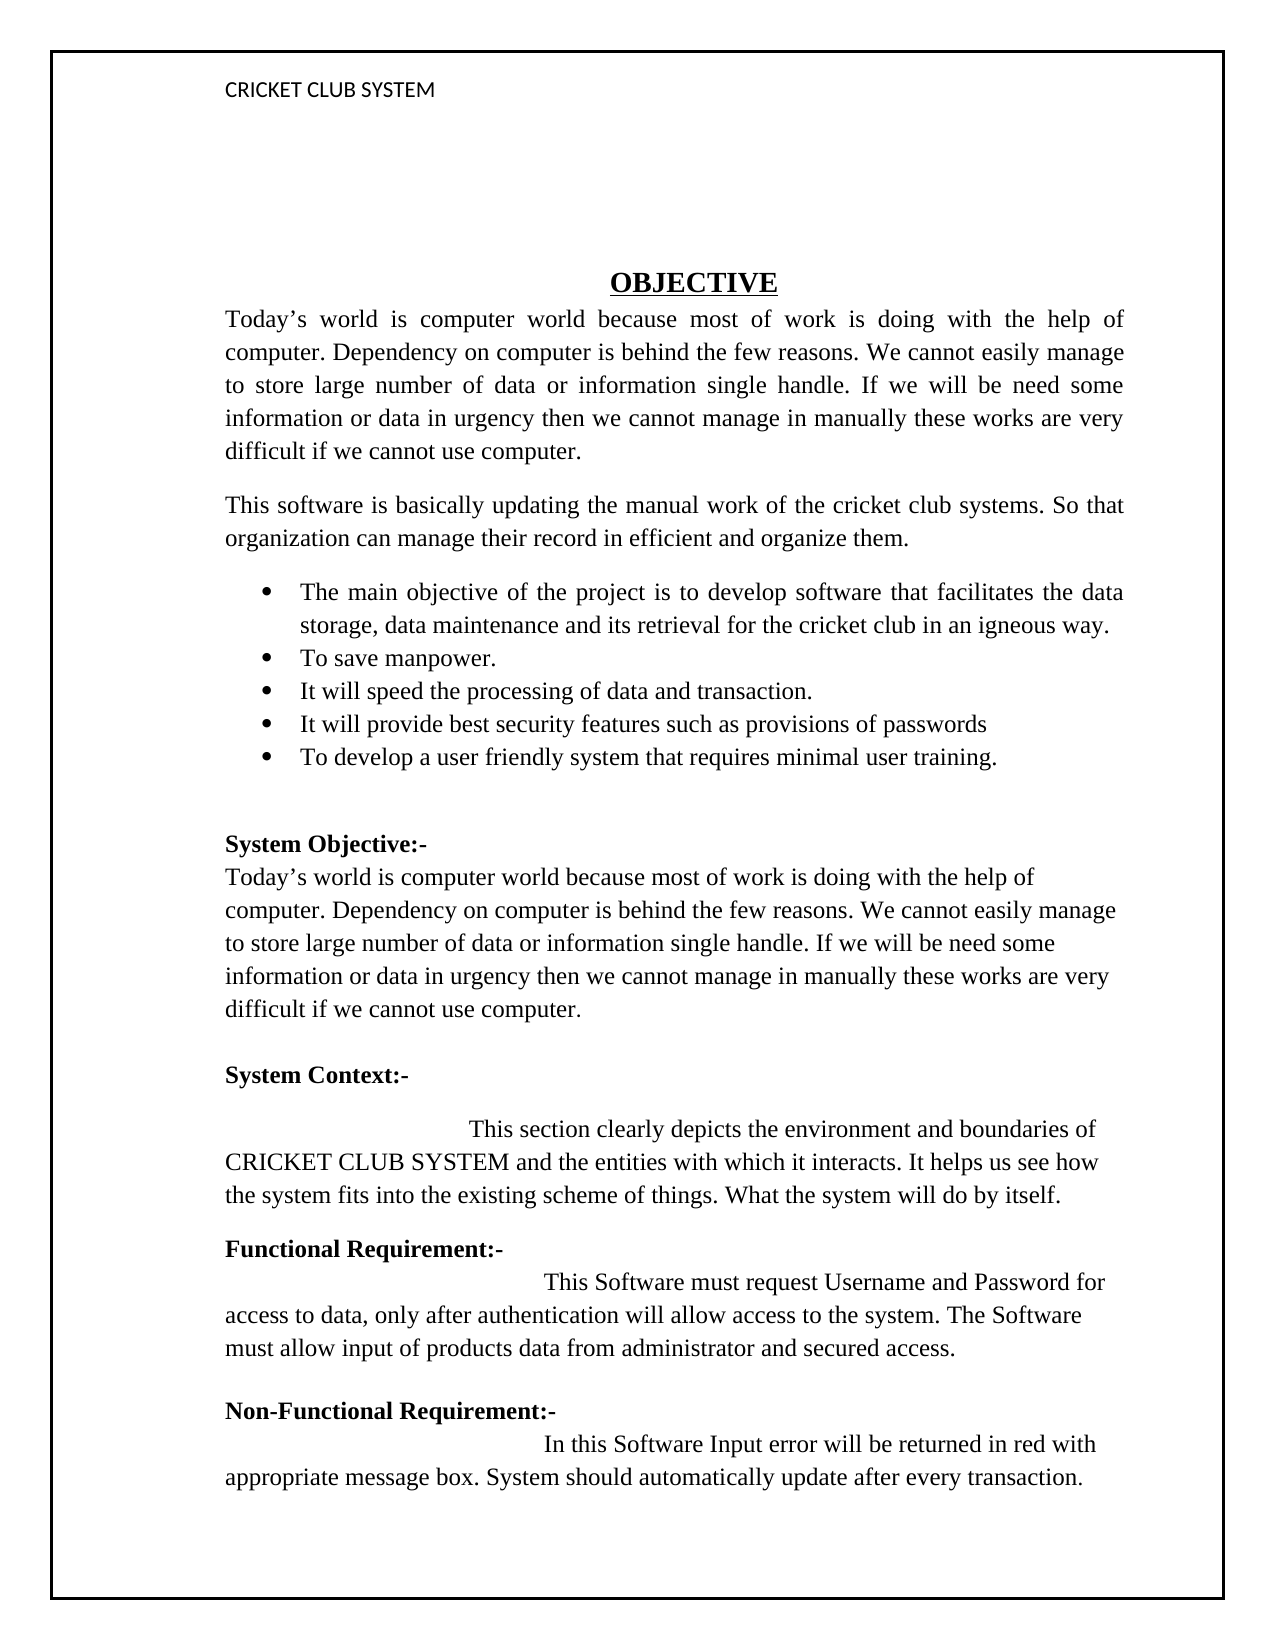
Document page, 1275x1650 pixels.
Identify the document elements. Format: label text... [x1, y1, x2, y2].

list It will provide best security features such as provisions of passwords [262, 709, 1125, 738]
text This section clearly depicts the environment and boundaries of CRICKET CLUB SYSTEM and the entities with which it interacts. It helps us see how the system fits into the existing scheme of things. What the system will do by itself. [225, 1114, 1125, 1209]
text OBJECTIVE [262, 266, 1125, 299]
list To develop a user friendly system that requires minimal user training. [262, 742, 1125, 771]
list Today’s world is computer world because most of work is doing with the help of computer. Dependency on computer is behind the few reasons. We cannot easily manage to store large number of data or information single handle. If we will be need some information or data in urgency then we cannot manage in manually these works are very difficult if we cannot use computer. [225, 862, 1125, 1023]
text Today’s world is computer world because most of work is doing with the help of computer. Dependency on computer is behind the few reasons. We cannot easily manage to store large number of data or information single handle. If we will be need some information or data in urgency then we cannot manage in manually these works are very difficult if we cannot use computer. [225, 304, 1125, 465]
list This Software must request Username and Password for access to data, only after authentication will allow access to the system. The Software must allow input of products data from administrator and secured access. [225, 1267, 1125, 1362]
list Functional Requirement:- [225, 1234, 1125, 1263]
list In this Software Input error will be returned in red with appropriate message box. System should automatically update after every transaction. [225, 1429, 1125, 1491]
list System Context:- [225, 1060, 1125, 1089]
list The main objective of the project is to develop software that facilitates the data storage, data maintenance and its retrieval for the cricket club in an igneous way. [262, 577, 1125, 639]
list To save manpower. [262, 643, 1125, 672]
list Non-Functional Requirement:- [225, 1396, 1125, 1425]
list It will speed the processing of data and transaction. [262, 676, 1125, 705]
text This software is basically updating the manual work of the cricket club systems. So that organization can manage their record in efficient and organize them. [225, 490, 1125, 552]
list System Objective:- [225, 829, 1125, 858]
